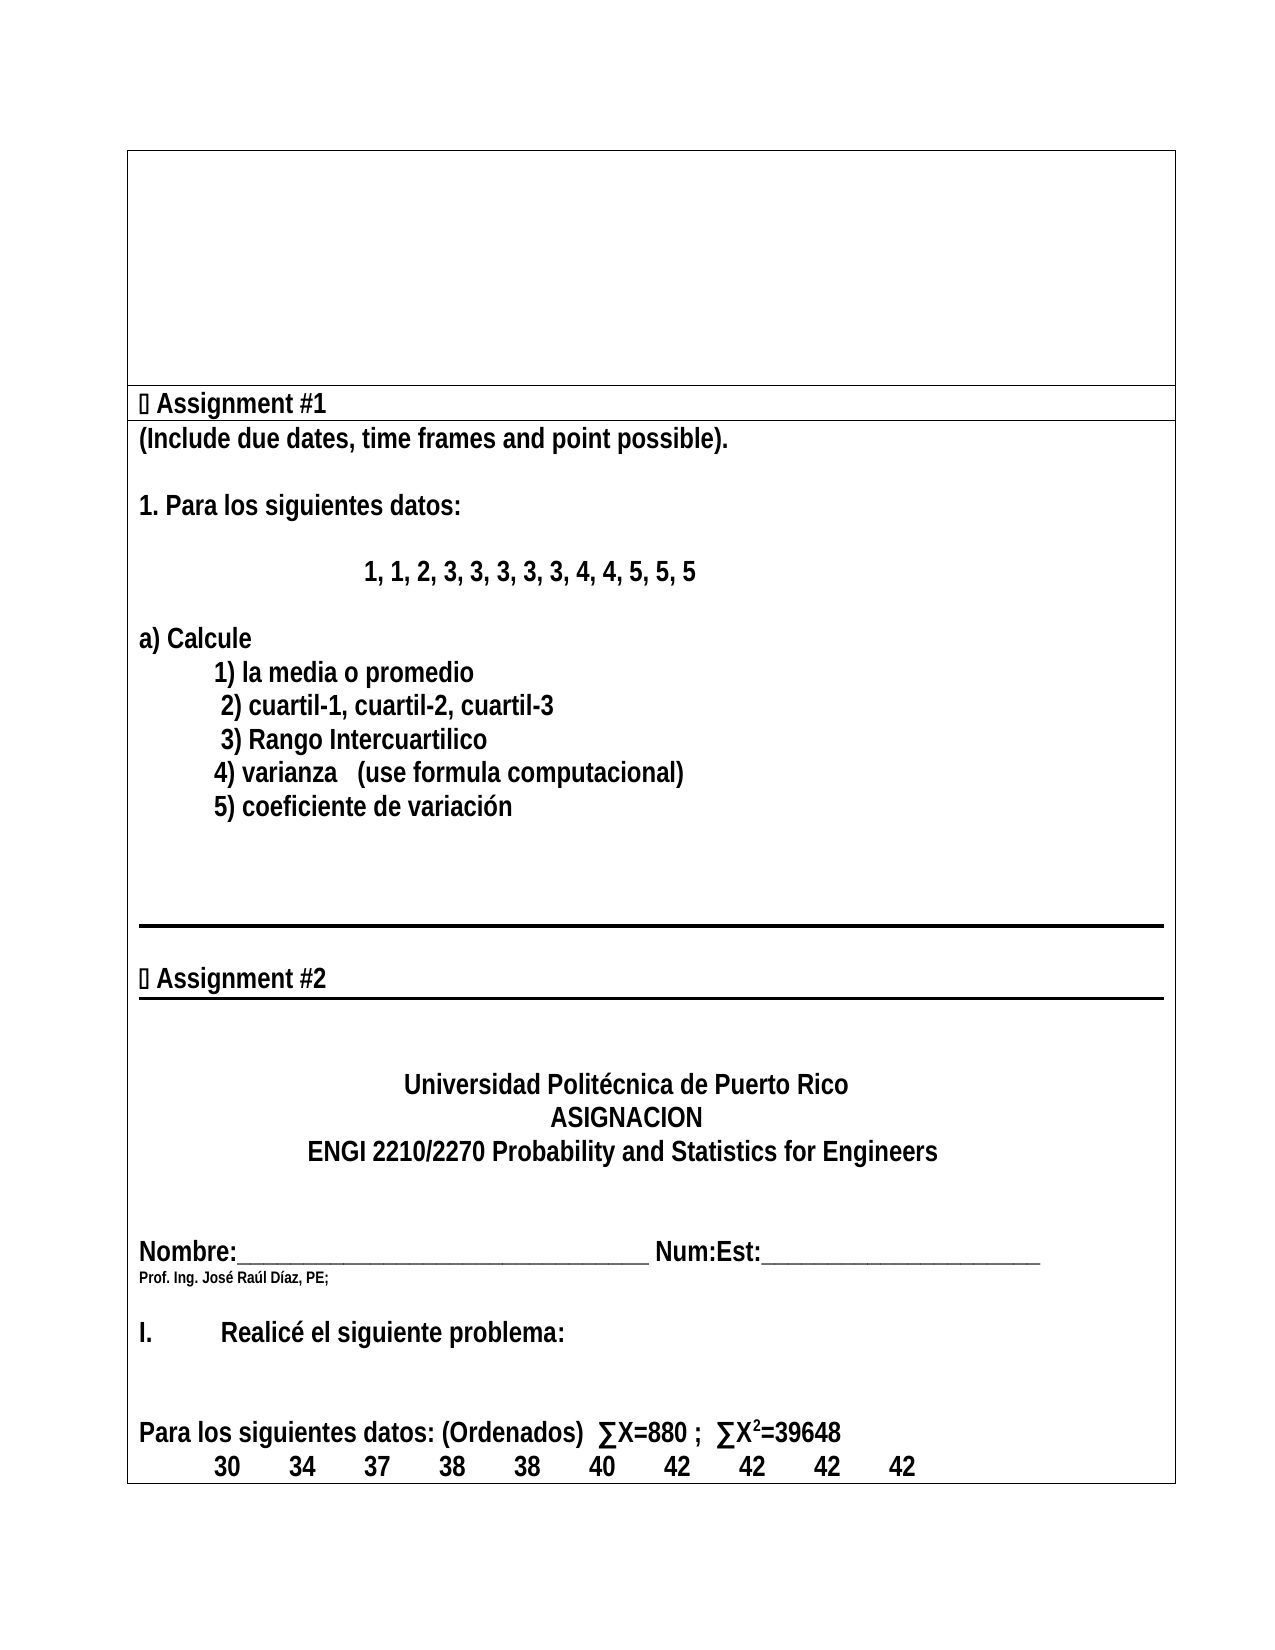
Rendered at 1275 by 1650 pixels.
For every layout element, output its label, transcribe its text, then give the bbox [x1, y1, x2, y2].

table_cell Assignment #1 [128, 386, 1175, 420]
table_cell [128, 151, 1175, 385]
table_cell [128, 421, 1175, 1482]
